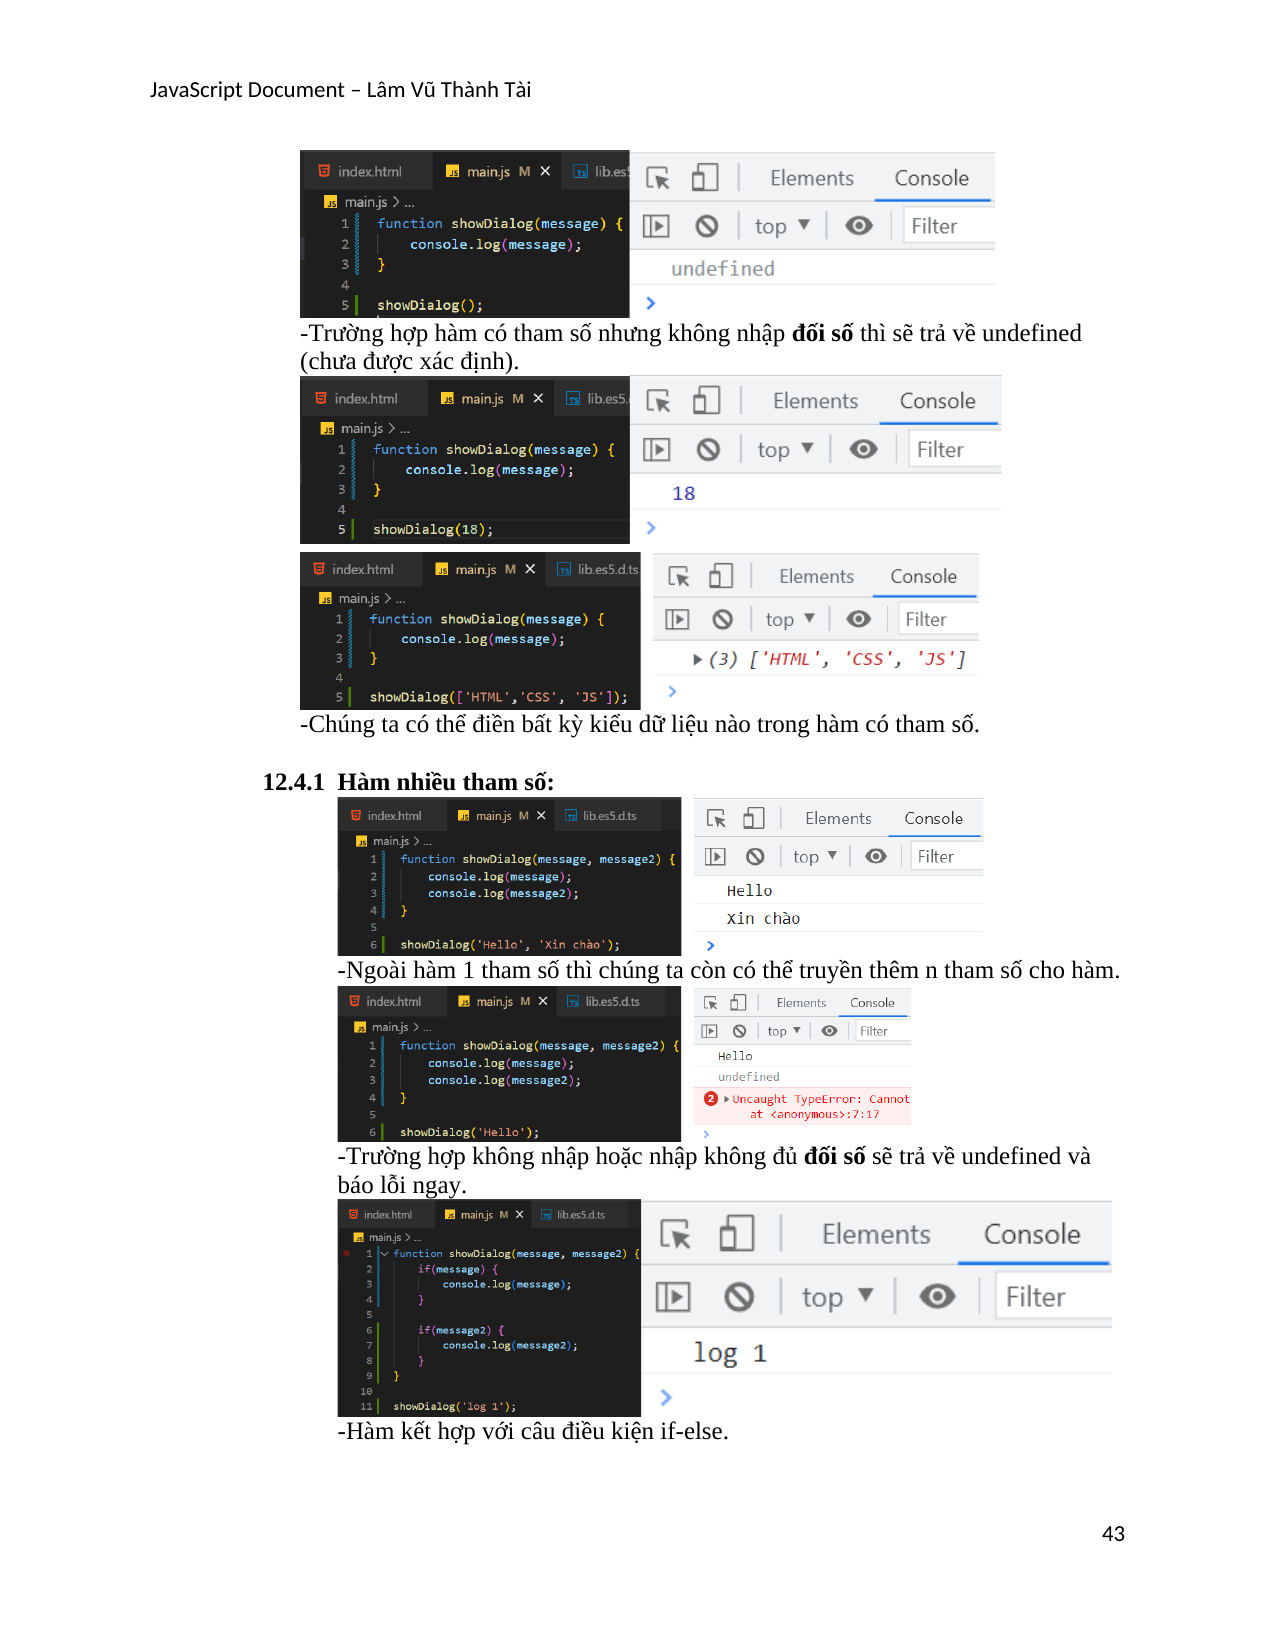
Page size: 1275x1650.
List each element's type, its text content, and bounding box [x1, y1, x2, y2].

list -Trường hợp hàm có tham số nhưng không nhập đối số thì sẽ trả về undefined (chưa được xác định). [300, 318, 1125, 375]
picture [337, 1198, 1113, 1417]
list -Chúng ta có thể điền bất kỳ kiểu dữ liệu nào trong hàm có tham số. [300, 709, 1125, 738]
picture [337, 797, 682, 956]
picture [300, 552, 641, 710]
list Hàm nhiều tham số: [262, 767, 1125, 796]
picture [693, 795, 984, 956]
list -Hàm kết hợp với câu điều kiện if-else. [300, 1416, 1125, 1445]
picture [693, 984, 912, 1142]
picture [300, 375, 1002, 710]
picture [300, 150, 996, 318]
picture [337, 986, 682, 1142]
list -Ngoài hàm 1 tham số thì chúng ta còn có thể truyền thêm n tham số cho hàm. [300, 955, 1125, 984]
list -Trường hợp không nhập hoặc nhập không đủ đối số sẽ trả về undefined và báo lỗi ngay. [337, 1141, 1125, 1199]
